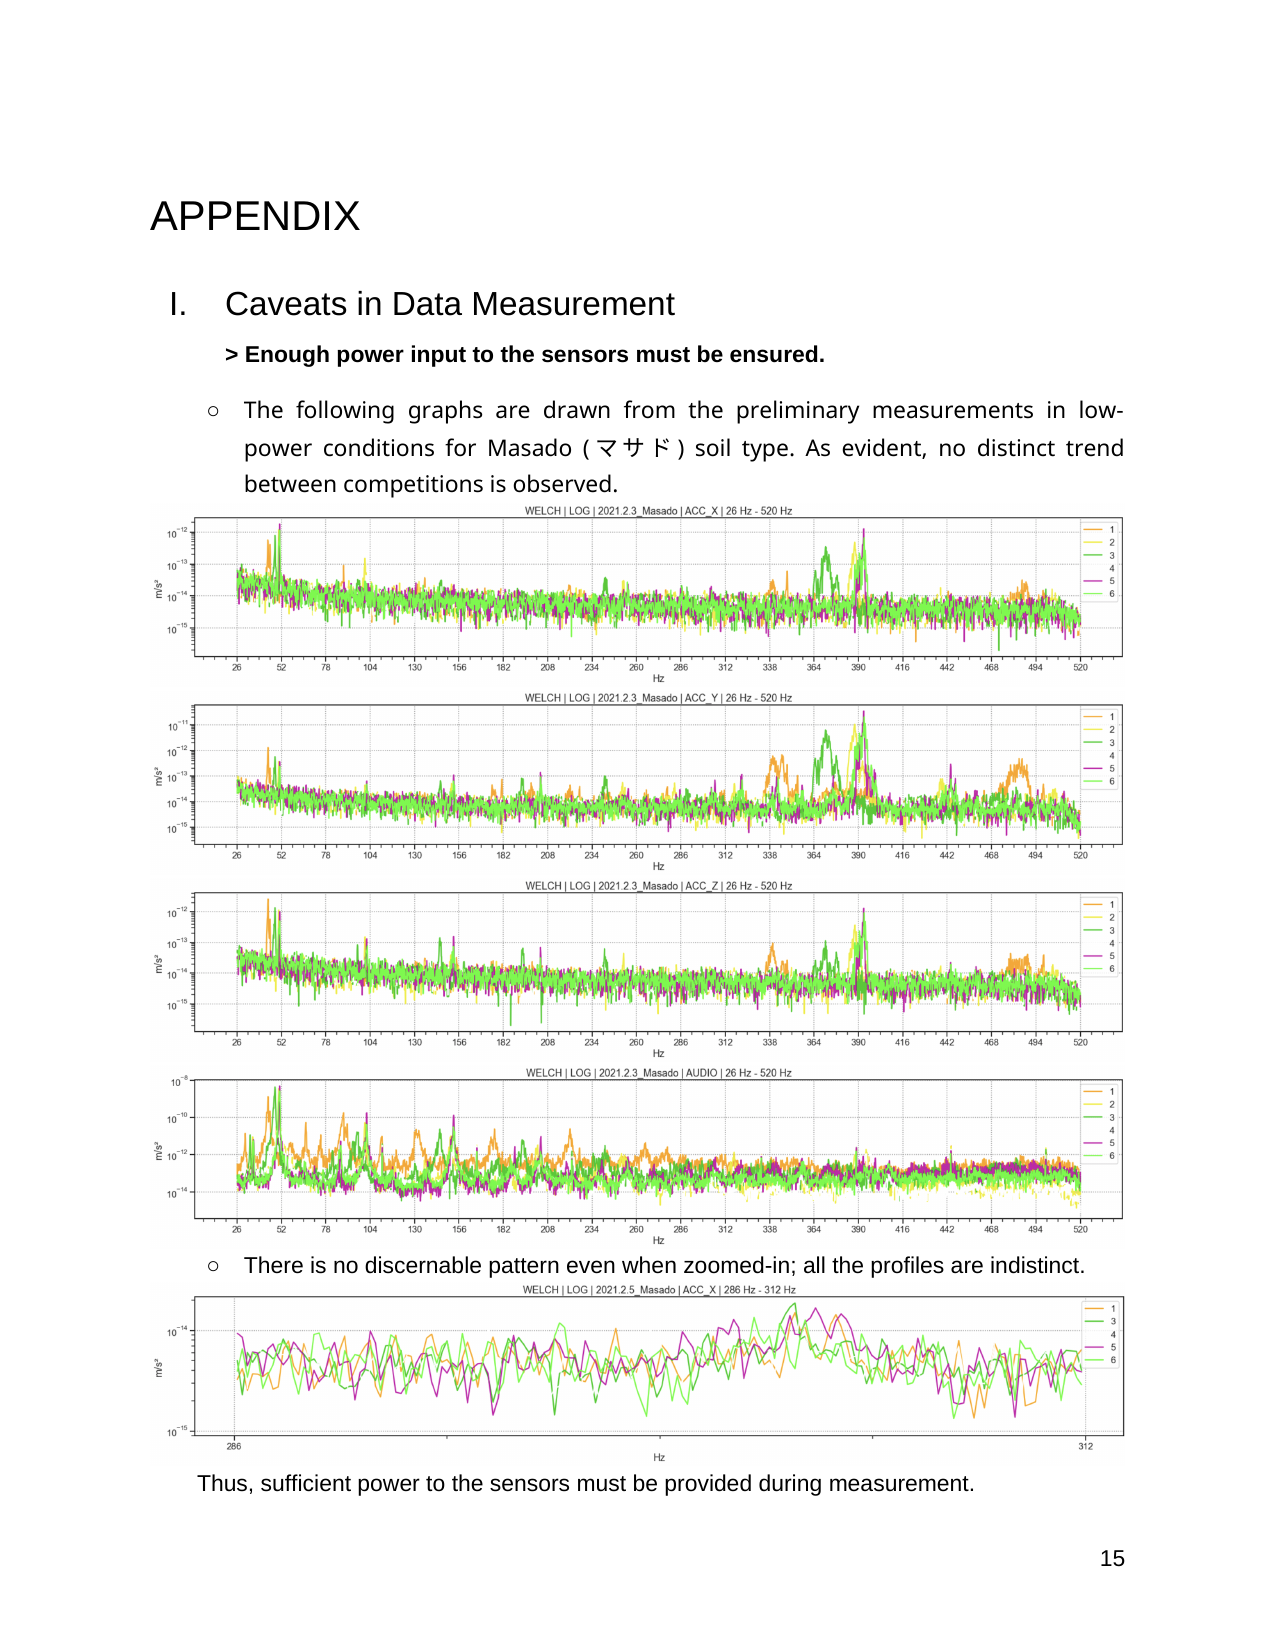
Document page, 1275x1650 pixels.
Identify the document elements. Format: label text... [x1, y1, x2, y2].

picture [150, 691, 1125, 875]
picture [150, 878, 1125, 1062]
subtitle Caveats in Data Measurement [187, 284, 1125, 323]
list There is no discernable pattern even when zoomed-in; all the profiles are indistinct. [206, 1252, 1125, 1279]
picture [150, 503, 1125, 687]
subtitle APPENDIX [150, 192, 1125, 239]
text > Enough power input to the sensors must be ensured. [150, 341, 1125, 367]
picture [150, 1282, 1125, 1466]
list The following graphs are drawn from the preliminary measurements in low-power conditions for Masado (マサド) soil type. As evident, no distinct trend between competitions is observed. [206, 394, 1125, 499]
picture [150, 1065, 1125, 1249]
text Thus, sufficient power to the sensors must be provided during measurement. [197, 1470, 1125, 1496]
